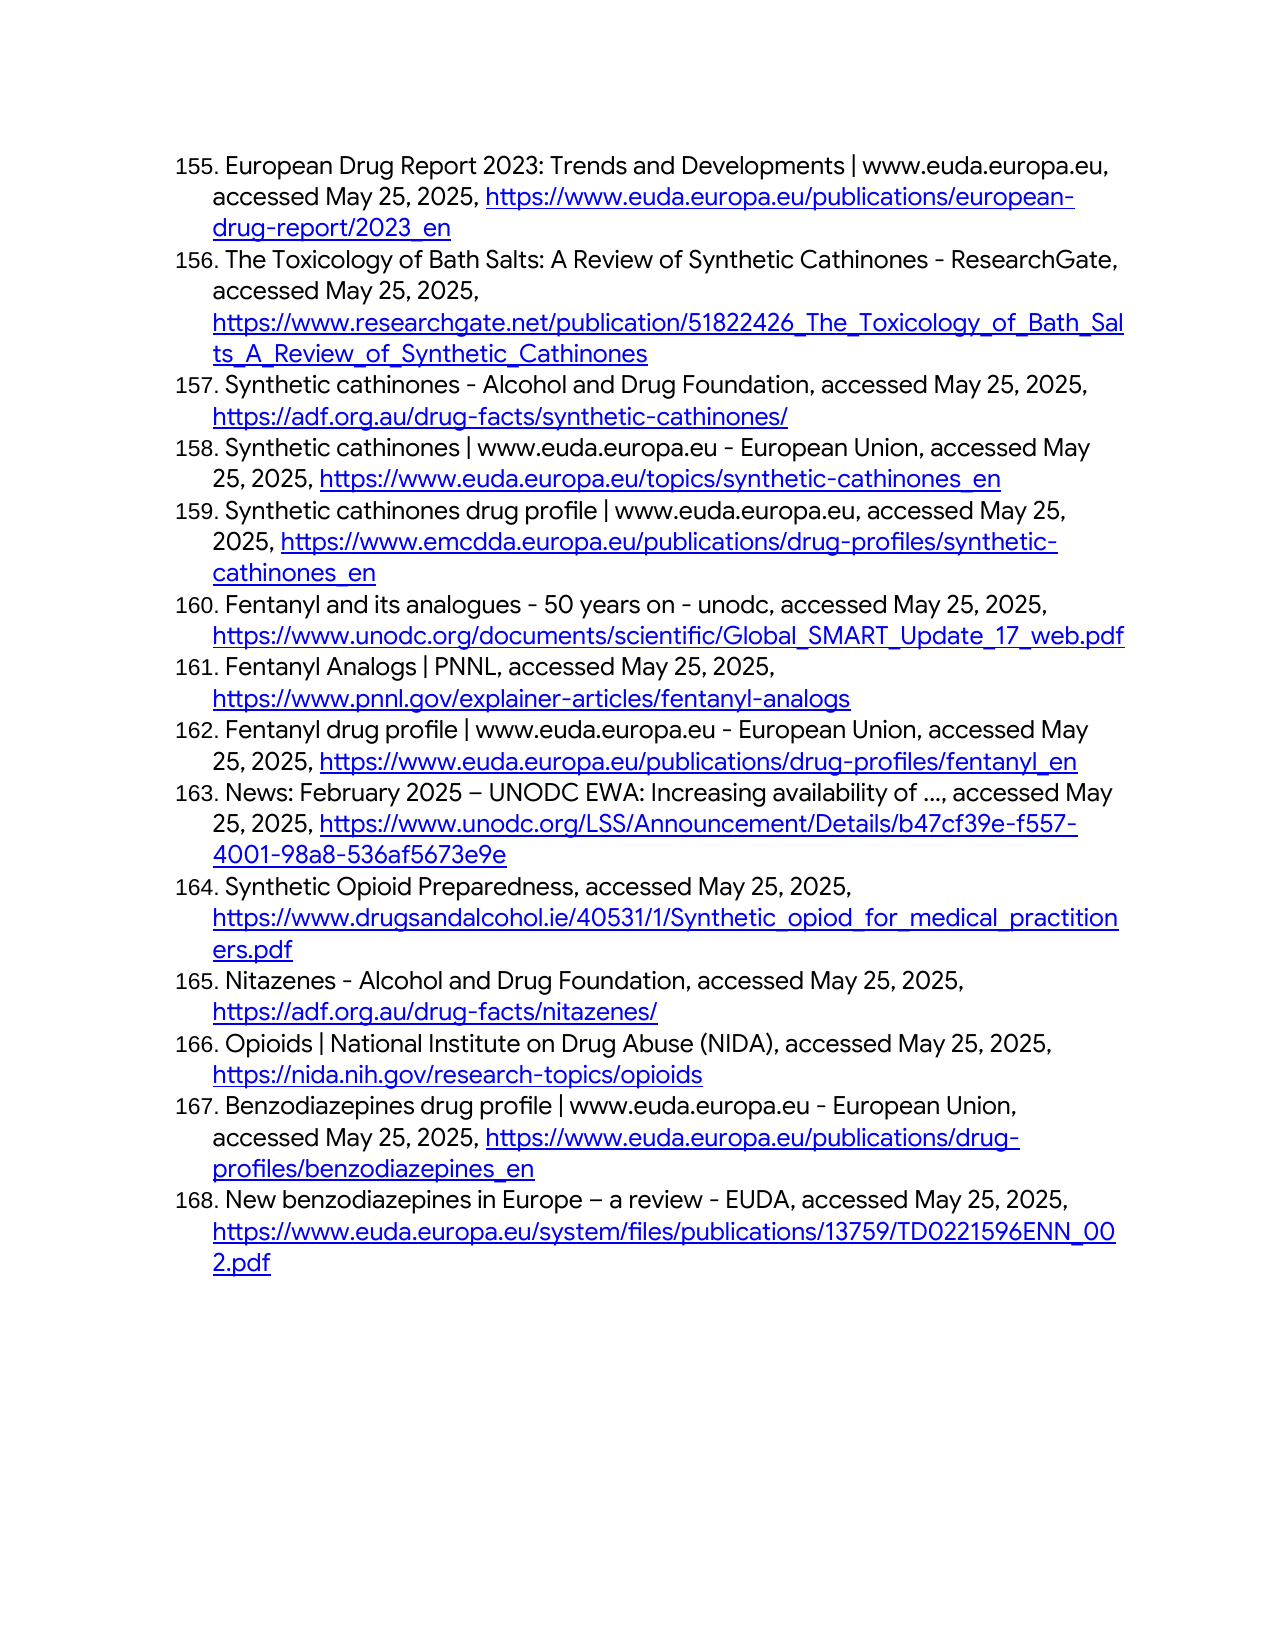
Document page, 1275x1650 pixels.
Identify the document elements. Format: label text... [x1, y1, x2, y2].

list Opioids | National Institute on Drug Abuse (NIDA), accessed May 25, 2025, https://nida.nih.gov/research-topics/opioids [175, 1028, 1125, 1091]
list New benzodiazepines in Europe – a review - EUDA, accessed May 25, 2025, https://www.euda.europa.eu/system/files/publications/13759/TD0221596ENN_002.pdf [175, 1185, 1125, 1279]
list Fentanyl Analogs | PNNL, accessed May 25, 2025, https://www.pnnl.gov/explainer-articles/fentanyl-analogs [175, 652, 1125, 714]
list News: February 2025 – UNODC EWA: Increasing availability of ..., accessed May 25, 2025, https://www.unodc.org/LSS/Announcement/Details/b47cf39e-f557-4001-98a8-536af5673e9e [175, 777, 1125, 871]
list Nitazenes - Alcohol and Drug Foundation, accessed May 25, 2025, https://adf.org.au/drug-facts/nitazenes/ [175, 965, 1125, 1028]
list Synthetic cathinones drug profile | www.euda.europa.eu, accessed May 25, 2025, https://www.emcdda.europa.eu/publications/drug-profiles/synthetic-cathinones_en [175, 495, 1125, 589]
list The Toxicology of Bath Salts: A Review of Synthetic Cathinones - ResearchGate, accessed May 25, 2025, https://www.researchgate.net/publication/51822426_The_Toxicology_of_Bath_Salts_A_Review_of_Synthetic_Cathinones [175, 244, 1125, 369]
list Benzodiazepines drug profile | www.euda.europa.eu - European Union, accessed May 25, 2025, https://www.euda.europa.eu/publications/drug-profiles/benzodiazepines_en [175, 1091, 1125, 1185]
list European Drug Report 2023: Trends and Developments | www.euda.europa.eu, accessed May 25, 2025, https://www.euda.europa.eu/publications/european-drug-report/2023_en [175, 150, 1125, 244]
list Synthetic Opioid Preparedness, accessed May 25, 2025, https://www.drugsandalcohol.ie/40531/1/Synthetic_opiod_for_medical_practitioners.pdf [175, 871, 1125, 965]
list Synthetic cathinones - Alcohol and Drug Foundation, accessed May 25, 2025, https://adf.org.au/drug-facts/synthetic-cathinones/ [175, 369, 1125, 432]
list Fentanyl drug profile | www.euda.europa.eu - European Union, accessed May 25, 2025, https://www.euda.europa.eu/publications/drug-profiles/fentanyl_en [175, 714, 1125, 777]
list Synthetic cathinones | www.euda.europa.eu - European Union, accessed May 25, 2025, https://www.euda.europa.eu/topics/synthetic-cathinones_en [175, 432, 1125, 495]
list Fentanyl and its analogues - 50 years on - unodc, accessed May 25, 2025, https://www.unodc.org/documents/scientific/Global_SMART_Update_17_web.pdf [175, 589, 1125, 652]
